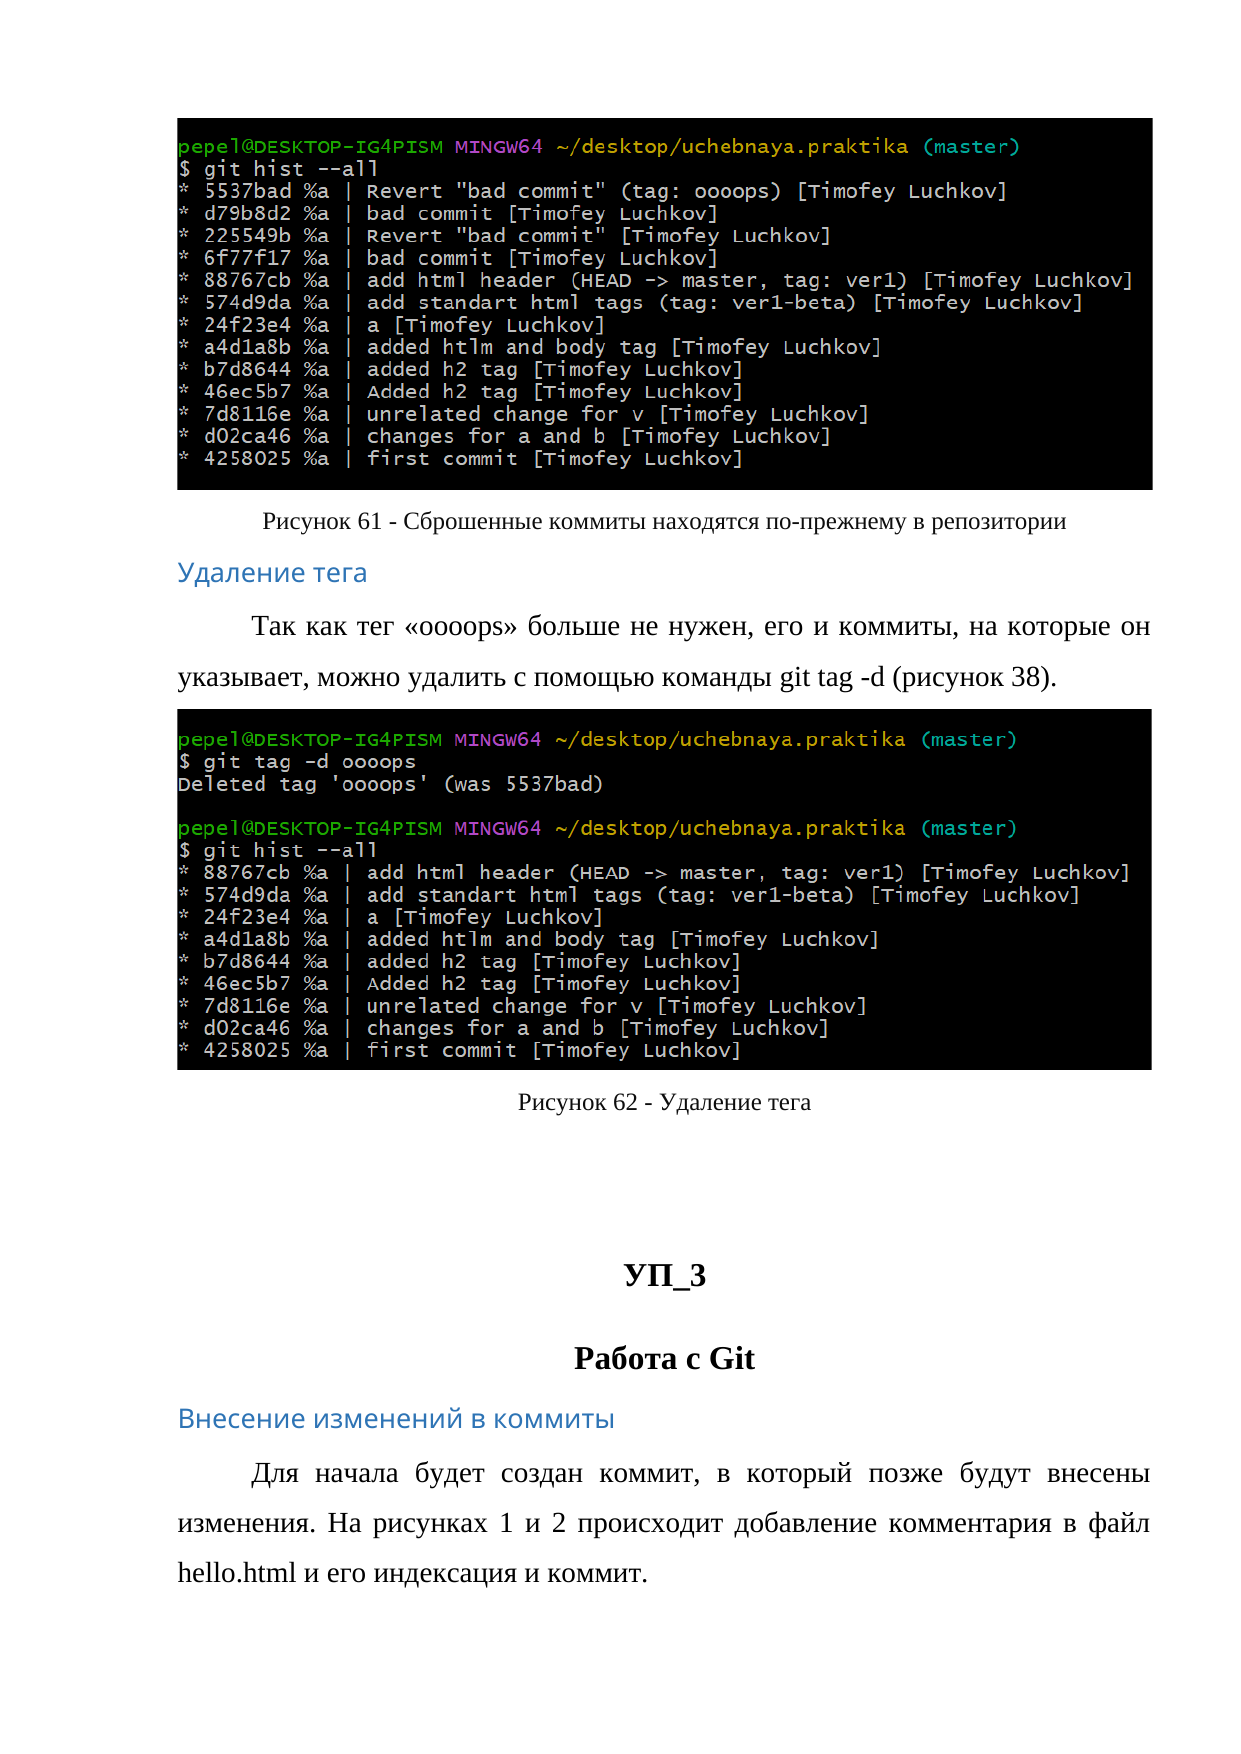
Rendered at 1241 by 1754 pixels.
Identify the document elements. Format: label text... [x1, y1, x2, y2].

text Рисунок 62 - Удаление тега [177, 1087, 1152, 1115]
subtitle УП_3 [177, 1255, 1152, 1294]
text Так как тег «oooops» больше не нужен, его и коммиты, на которые он указывает, можно удалить с помощью команды git tag -d (рисунок 38). [177, 608, 1152, 692]
subtitle Работа с Git [177, 1338, 1152, 1376]
picture [177, 709, 1152, 1070]
text Для начала будет создан коммит, в который позже будут внесены изменения. На рисунках 1 и 2 происходит добавление комментария в файл hello.html и его индексация и коммит. [177, 1455, 1152, 1589]
text Рисунок 61 - Сброшенные коммиты находятся по-прежнему в репозитории [177, 506, 1152, 535]
subtitle Удаление тега [177, 553, 1152, 590]
subtitle Внесение изменений в коммиты [177, 1399, 1152, 1436]
picture [177, 118, 1153, 490]
